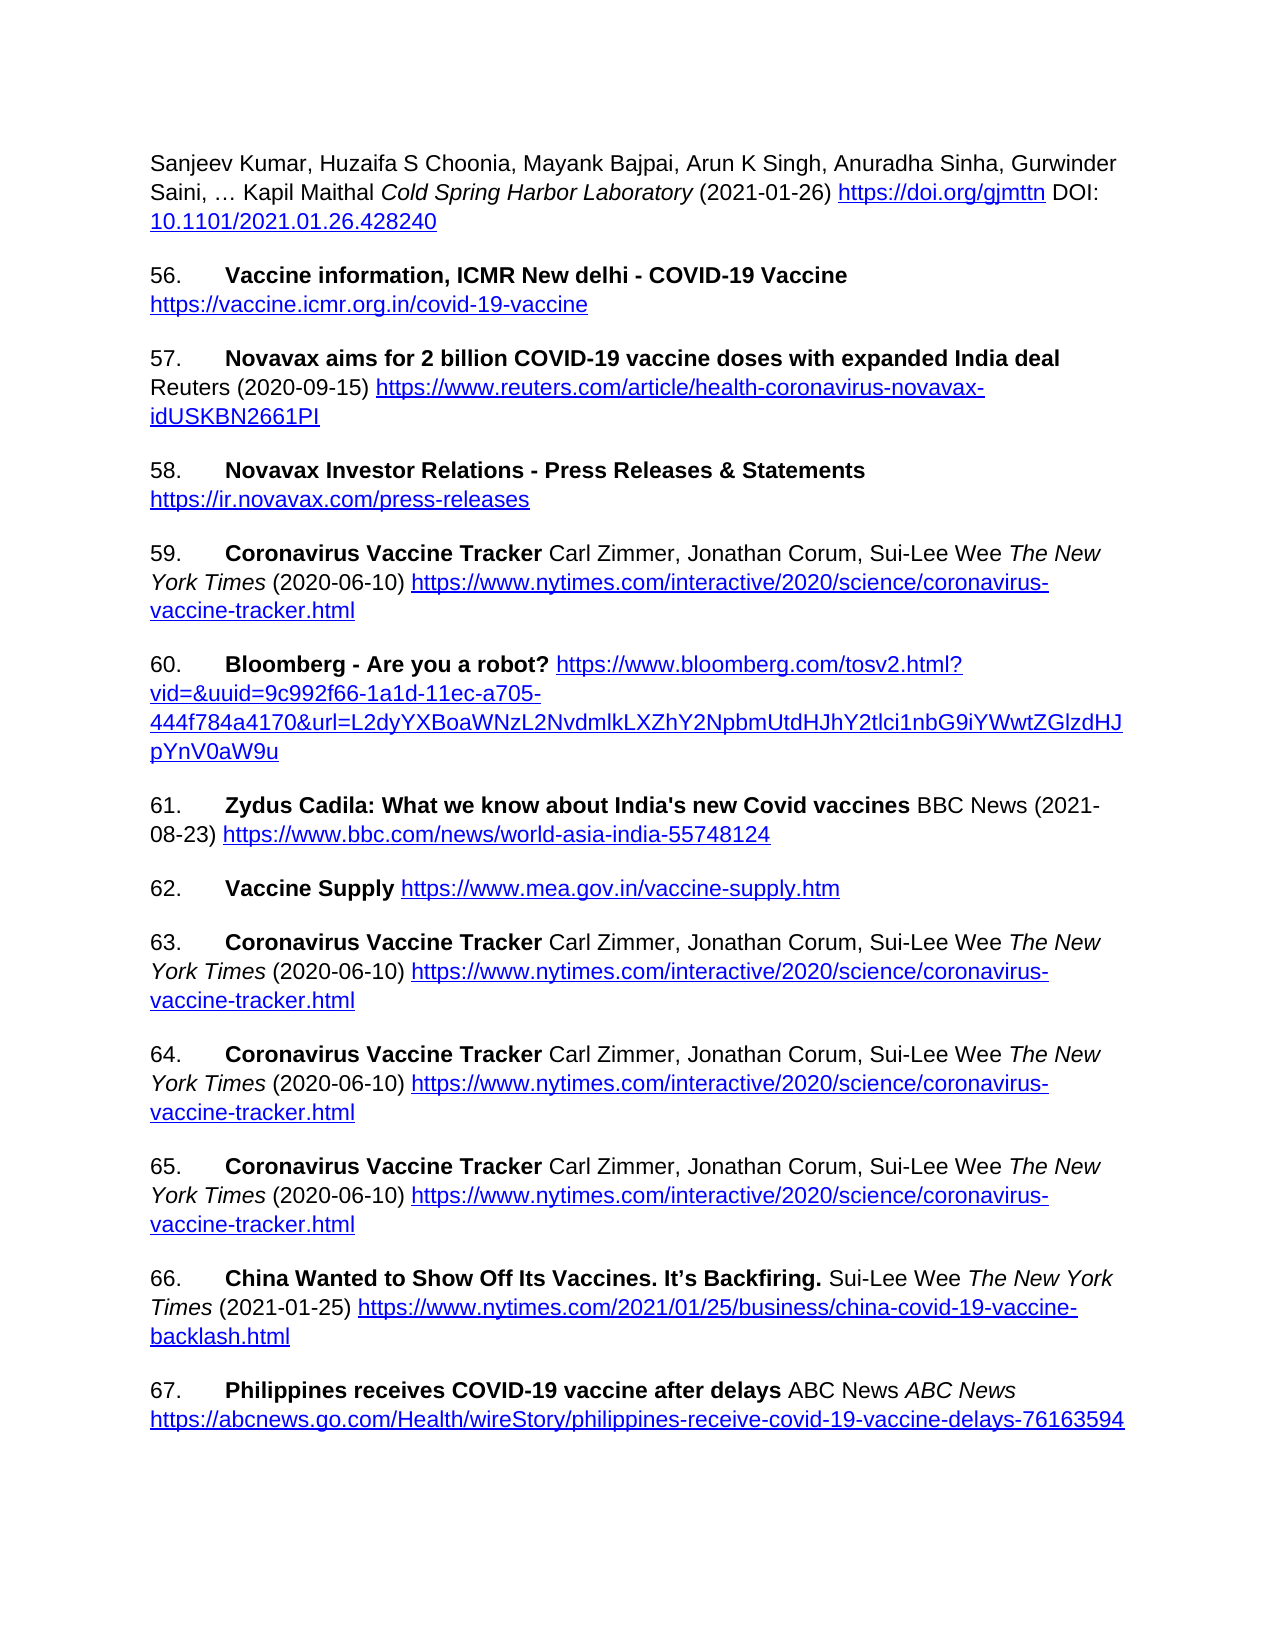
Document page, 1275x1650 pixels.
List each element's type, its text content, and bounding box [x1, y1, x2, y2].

text 61. Zydus Cadila: What we know about India's new Covid vaccines BBC News (2021-08-23) https://www.bbc.com/news/world-asia-india-55748124 [150, 792, 1125, 848]
text 57. Novavax aims for 2 billion COVID-19 vaccine doses with expanded India deal Reuters (2020-09-15) https://www.reuters.com/article/health-coronavirus-novavax-idUSKBN2661PI [150, 345, 1125, 429]
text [150, 150, 1125, 234]
text 64. Coronavirus Vaccine Tracker Carl Zimmer, Jonathan Corum, Sui-Lee Wee The New York Times (2020-06-10) https://www.nytimes.com/interactive/2020/science/coronavirus-vaccine-tracker.html [150, 1041, 1125, 1125]
text 62. Vaccine Supply https://www.mea.gov.in/vaccine-supply.htm [150, 875, 1125, 902]
text 56. Vaccine information, ICMR New delhi - COVID-19 Vaccine https://vaccine.icmr.org.in/covid-19-vaccine [150, 262, 1125, 317]
text 59. Coronavirus Vaccine Tracker Carl Zimmer, Jonathan Corum, Sui-Lee Wee The New York Times (2020-06-10) https://www.nytimes.com/interactive/2020/science/coronavirus-vaccine-tracker.html [150, 539, 1125, 624]
text 65. Coronavirus Vaccine Tracker Carl Zimmer, Jonathan Corum, Sui-Lee Wee The New York Times (2020-06-10) https://www.nytimes.com/interactive/2020/science/coronavirus-vaccine-tracker.html [150, 1153, 1125, 1237]
text 66. China Wanted to Show Off Its Vaccines. It’s Backfiring. Sui-Lee Wee The New York Times (2021-01-25) https://www.nytimes.com/2021/01/25/business/china-covid-19-vaccine-backlash.html [150, 1265, 1125, 1349]
text 63. Coronavirus Vaccine Tracker Carl Zimmer, Jonathan Corum, Sui-Lee Wee The New York Times (2020-06-10) https://www.nytimes.com/interactive/2020/science/coronavirus-vaccine-tracker.html [150, 929, 1125, 1013]
text 60. Bloomberg - Are you a robot? https://www.bloomberg.com/tosv2.html?vid=&uuid=9c992f66-1a1d-11ec-a705-444f784a4170&url=L2dyYXBoaWNzL2NvdmlkLXZhY2NpbmUtdHJhY2tlci1nbG9iYWwtZGlzdHJpYnV0aW9u [150, 651, 1125, 765]
text 67. Philippines receives COVID-19 vaccine after delays ABC News ABC News https://abcnews.go.com/Health/wireStory/philippines-receive-covid-19-vaccine-delays-76163594 [150, 1377, 1125, 1428]
text 58. Novavax Investor Relations - Press Releases & Statements https://ir.novavax.com/press-releases [150, 457, 1125, 512]
